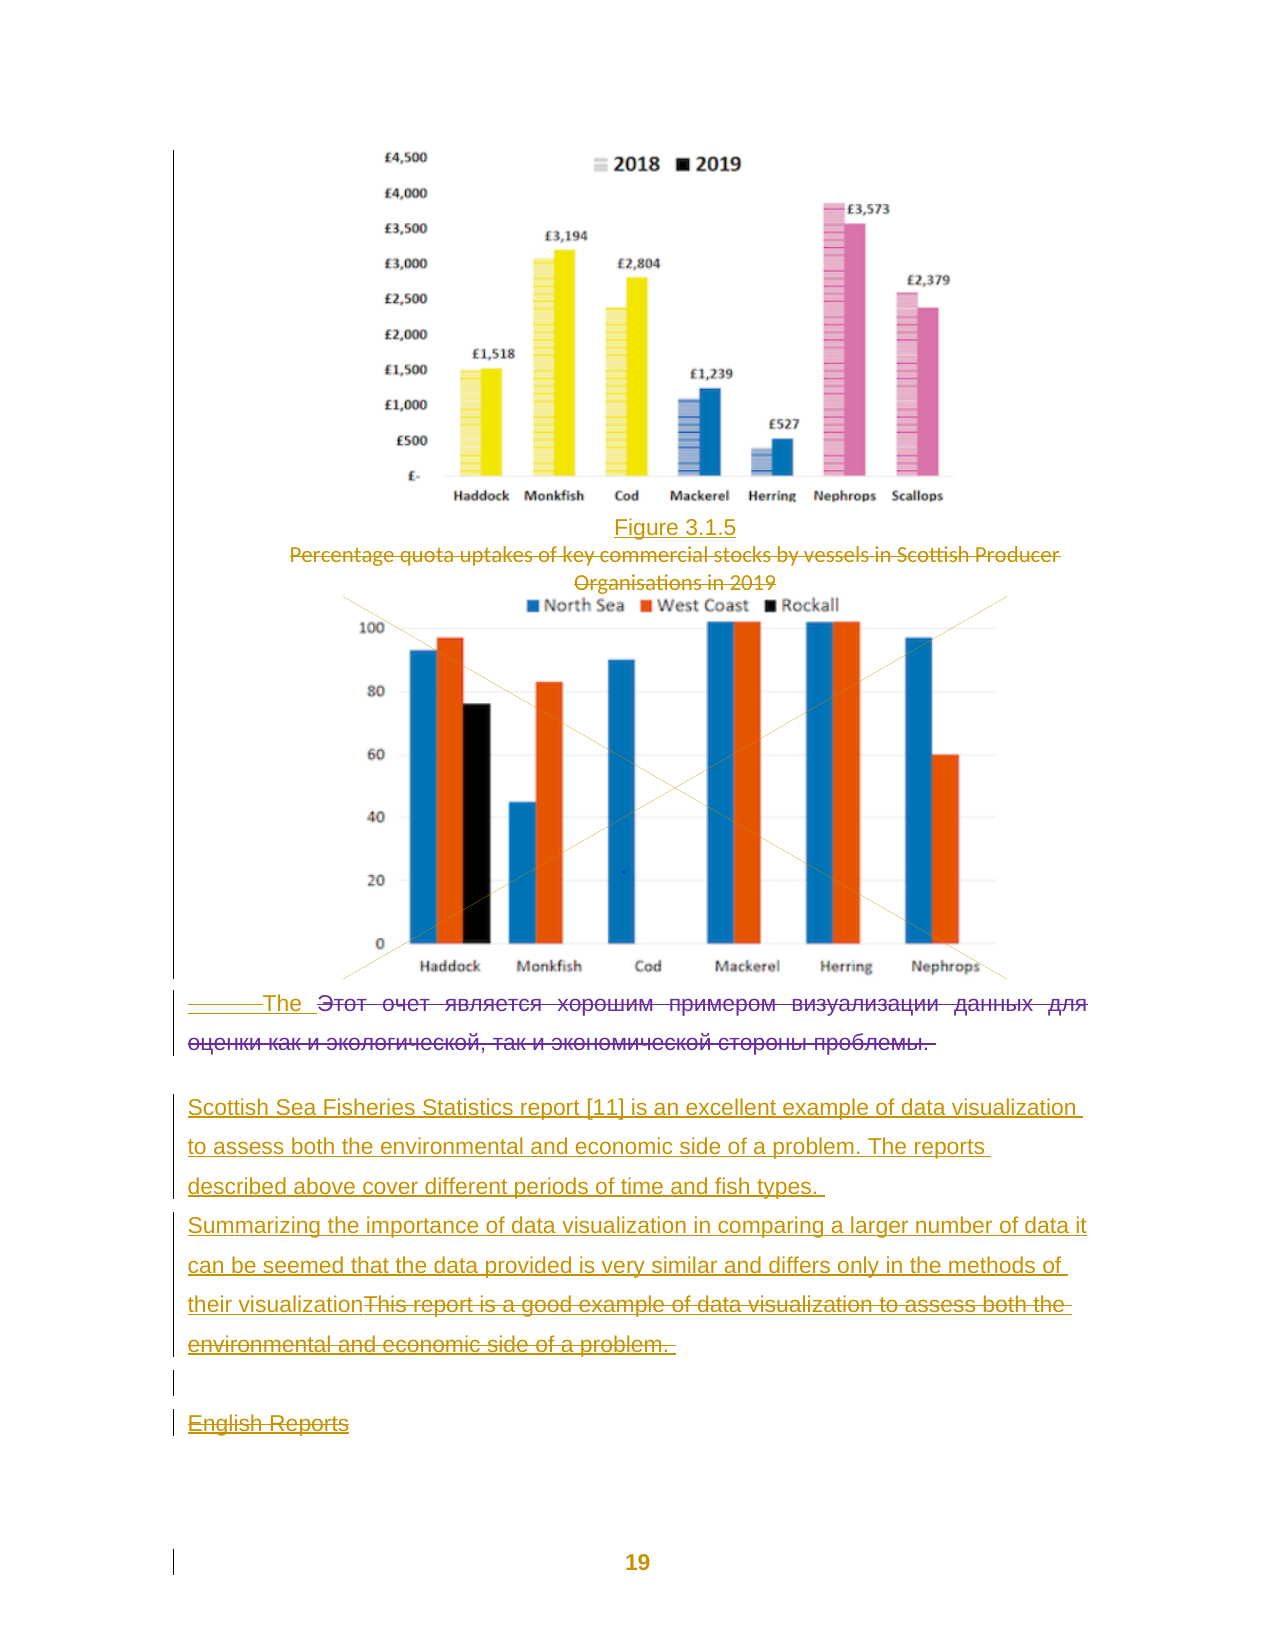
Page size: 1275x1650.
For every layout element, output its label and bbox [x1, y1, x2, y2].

picture [344, 789, 1006, 980]
picture [677, 597, 1008, 979]
picture [369, 150, 981, 514]
picture [345, 596, 1005, 787]
picture [343, 598, 673, 978]
